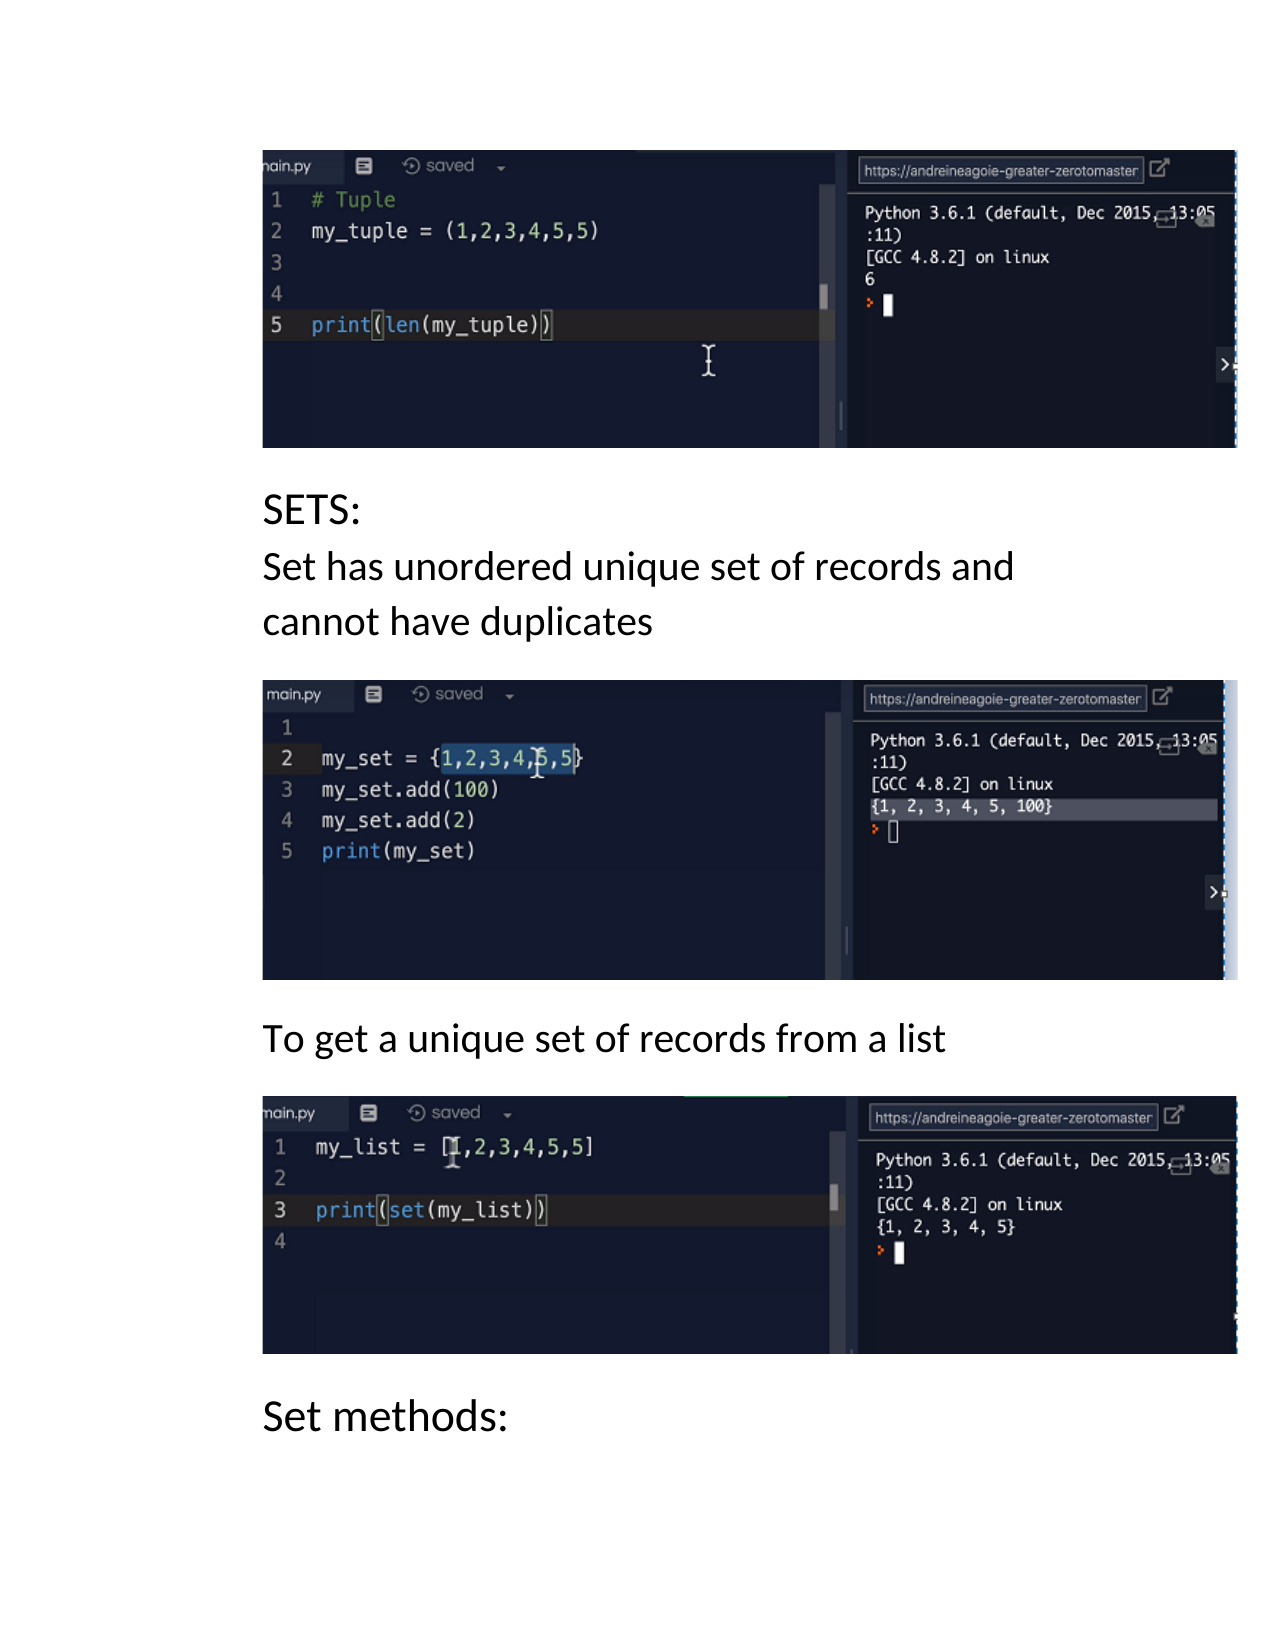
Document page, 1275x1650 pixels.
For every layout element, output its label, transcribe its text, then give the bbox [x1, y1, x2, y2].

list SETS: [262, 480, 1125, 536]
list Set methods: [262, 1386, 1125, 1442]
picture [262, 1096, 1238, 1354]
list Set has unordered unique set of records and cannot have duplicates [262, 540, 1125, 646]
picture [262, 680, 1238, 980]
list To get a unique set of records from a list [262, 1012, 1125, 1062]
picture [262, 150, 1238, 448]
